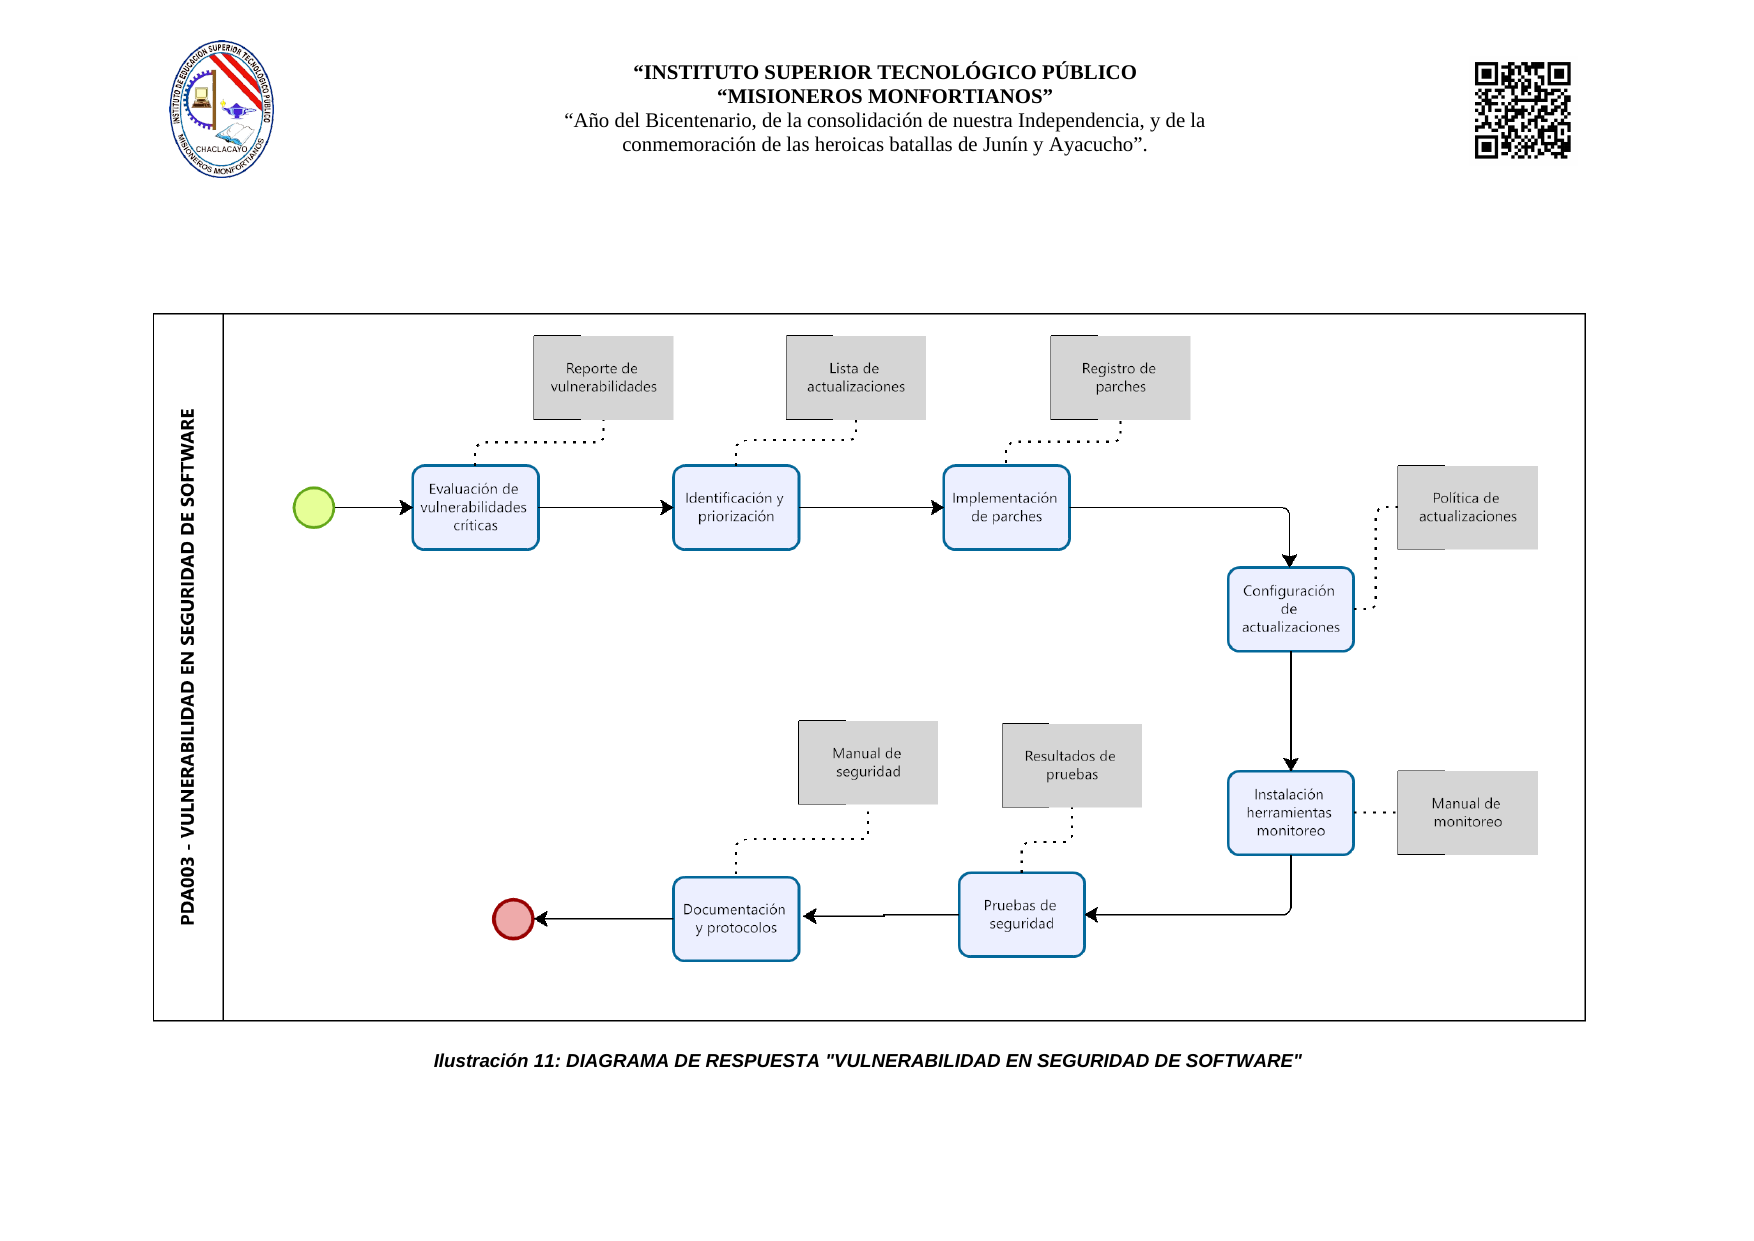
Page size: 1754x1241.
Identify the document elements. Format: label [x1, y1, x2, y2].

picture [1468, 56, 1578, 166]
picture [169, 40, 274, 178]
picture [131, 291, 1607, 1041]
